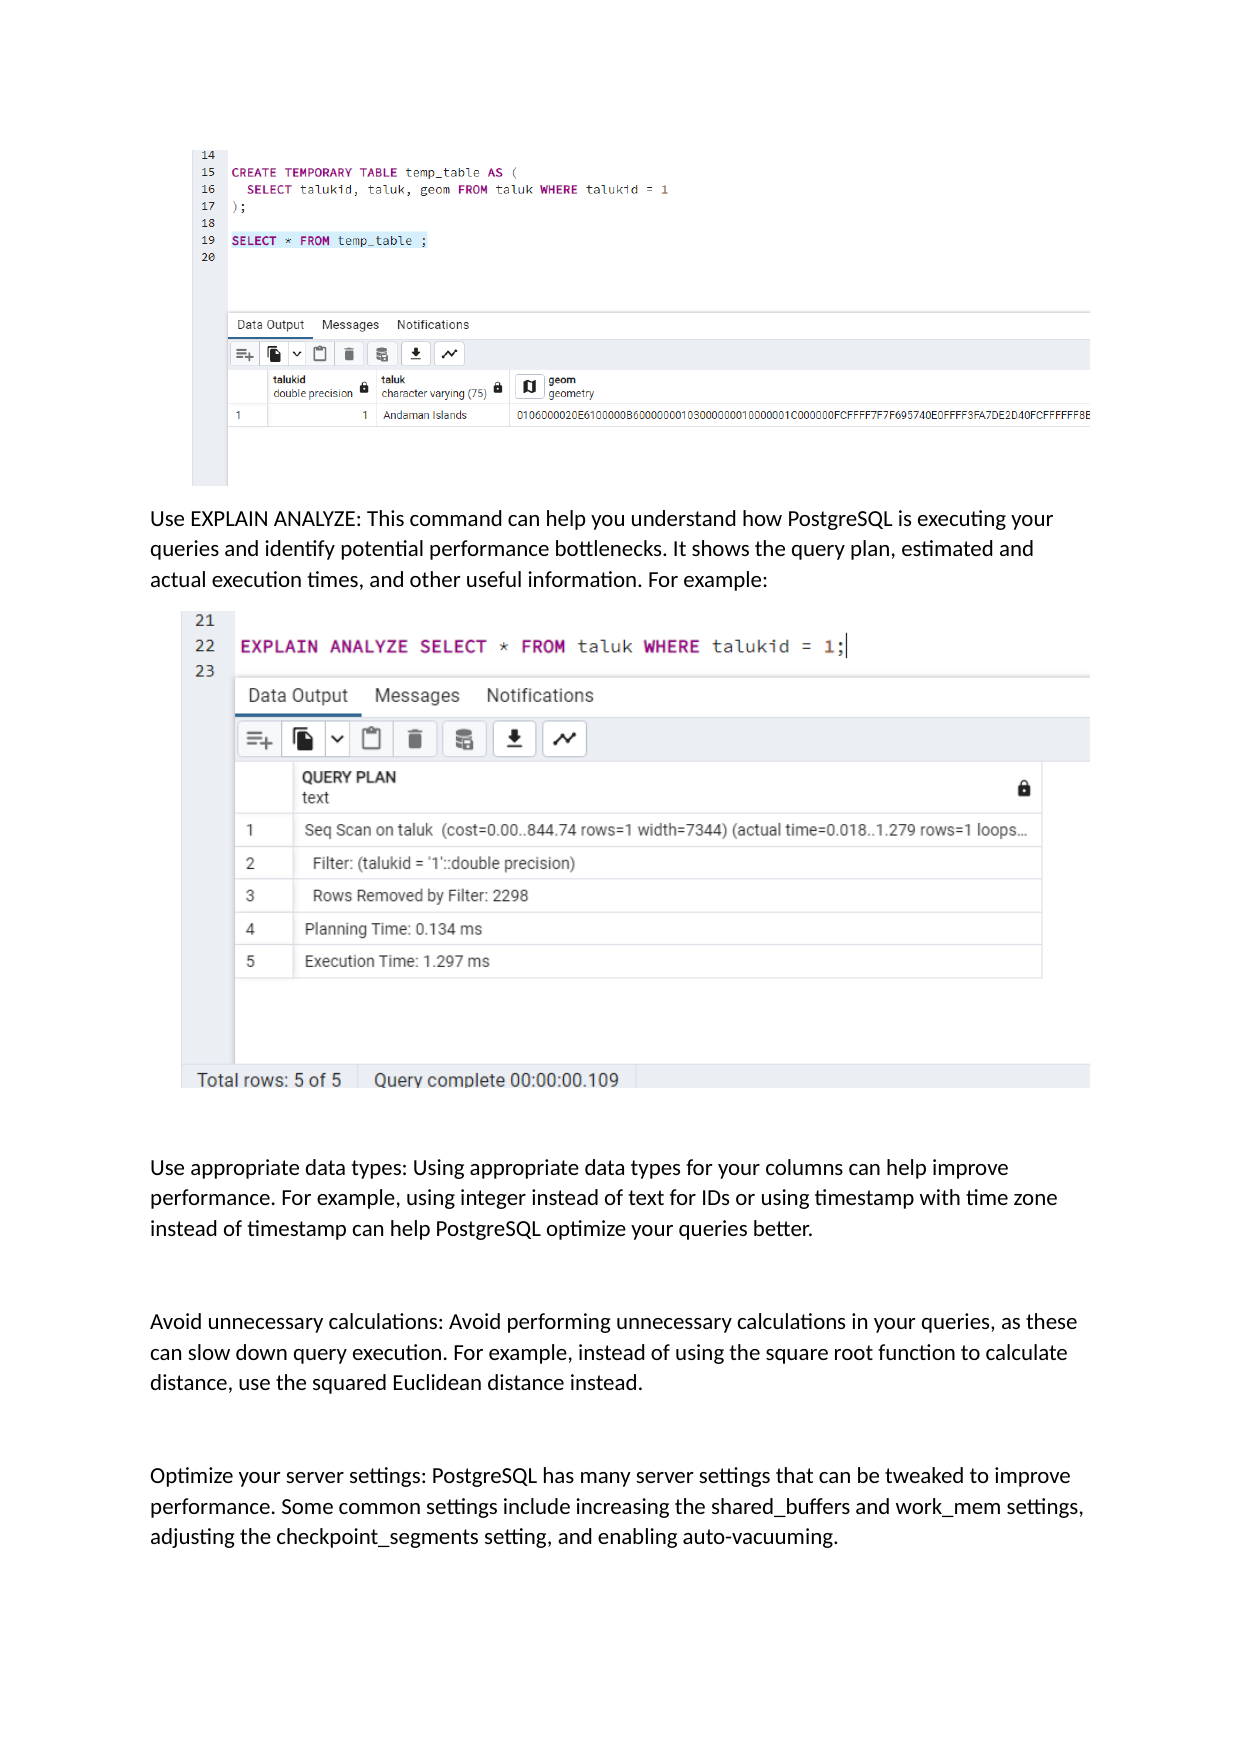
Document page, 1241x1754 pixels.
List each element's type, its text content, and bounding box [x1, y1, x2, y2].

text Use appropriate data types: Using appropriate data types for your columns can help improve performance. For example, using integer instead of text for IDs or using timestamp with time zone instead of timestamp can help PostgreSQL optimize your queries better. [150, 1153, 1090, 1242]
text Use EXPLAIN ANALYZE: This command can help you understand how PostgreSQL is executing your queries and identify potential performance bottlenecks. It shows the query plan, estimated and actual execution times, and other useful information. For example: [150, 504, 1090, 593]
picture [150, 611, 1091, 1088]
text Optimize your server settings: PostgreSQL has many server settings that can be tweaked to improve performance. Some common settings include increasing the shared_buffers and work_mem settings, adjusting the checkpoint_segments setting, and enabling auto-vacuuming. [150, 1462, 1090, 1550]
picture [150, 150, 1091, 486]
text Avoid unnecessary calculations: Avoid performing unnecessary calculations in your queries, as these can slow down query execution. For example, instead of using the square root function to calculate distance, use the squared Euclidean distance instead. [150, 1307, 1090, 1396]
